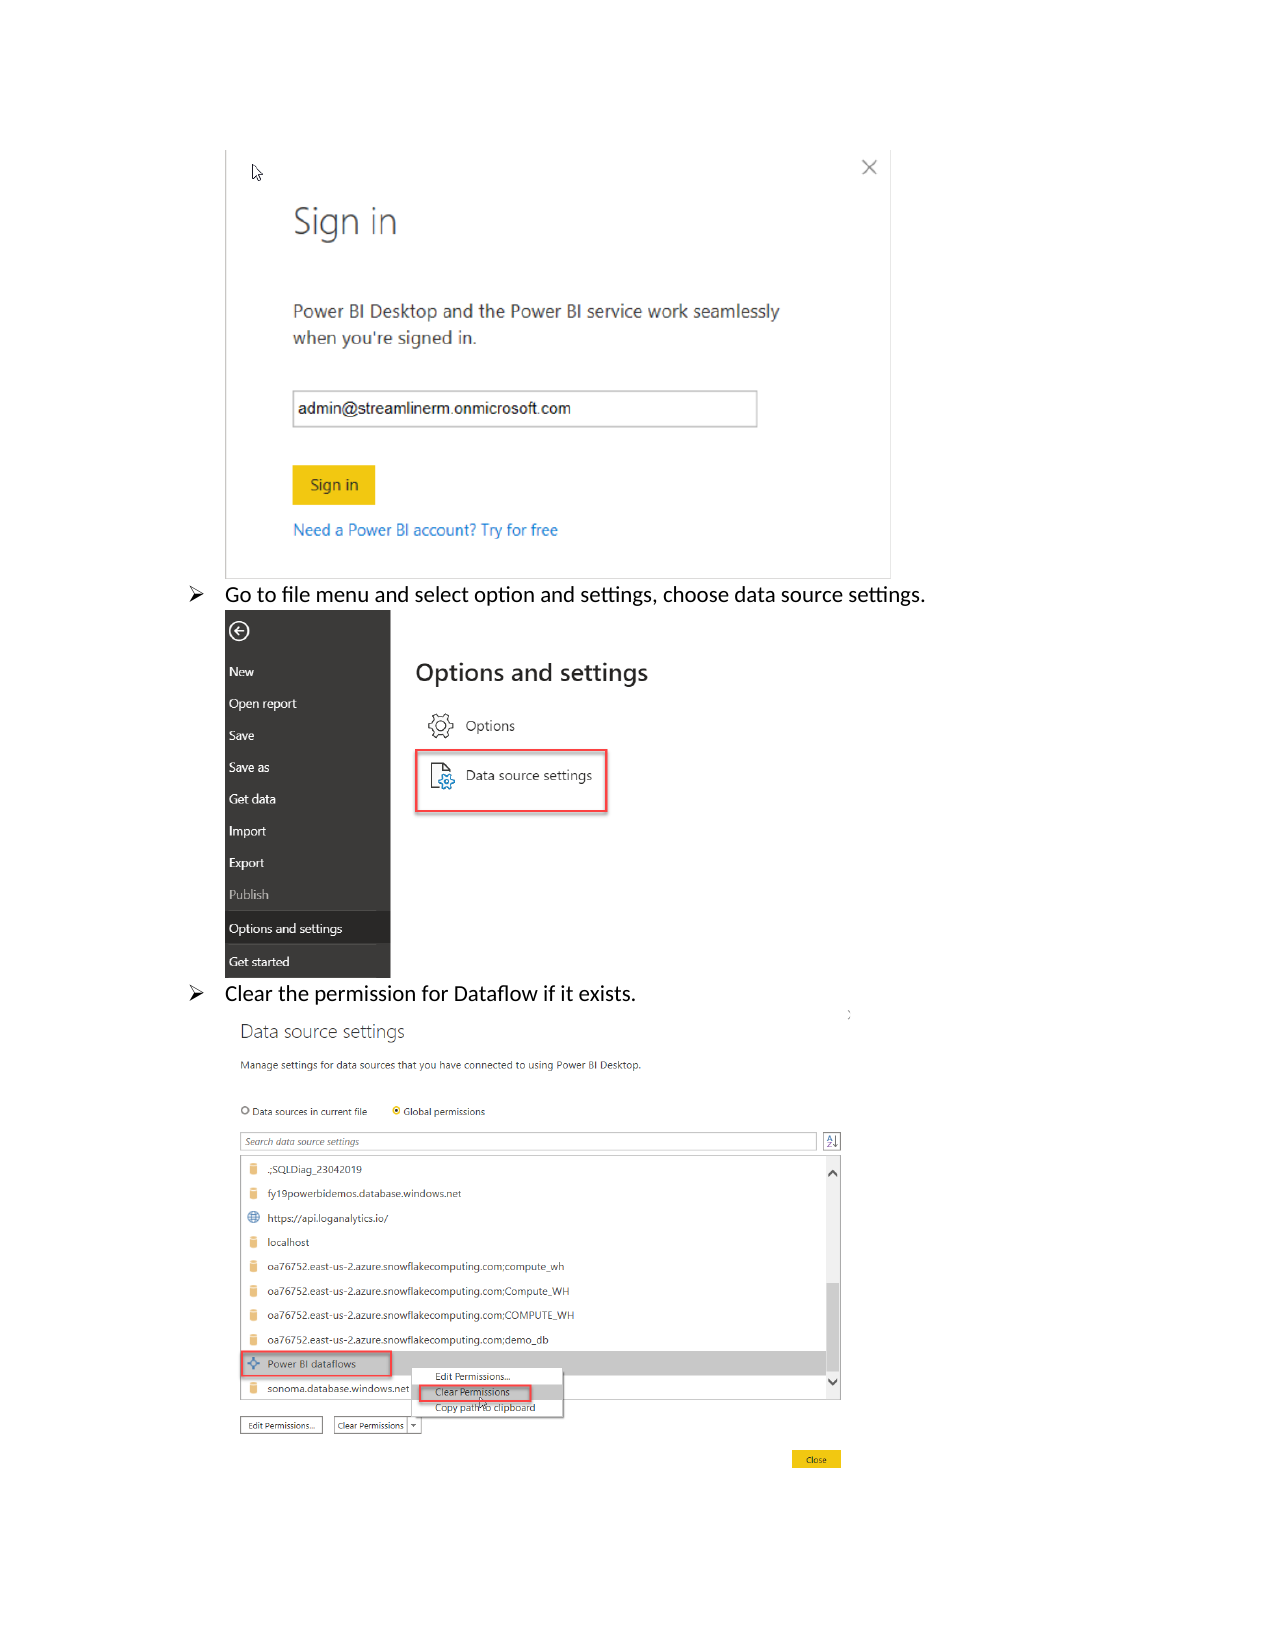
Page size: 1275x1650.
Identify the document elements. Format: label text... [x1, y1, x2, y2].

list Clear the permission for Dataflow if it exists. [187, 979, 1125, 1007]
picture [225, 150, 891, 579]
picture [225, 610, 689, 978]
picture [225, 1009, 851, 1481]
list Go to file menu and select option and settings, choose data source settings. [187, 580, 1125, 608]
